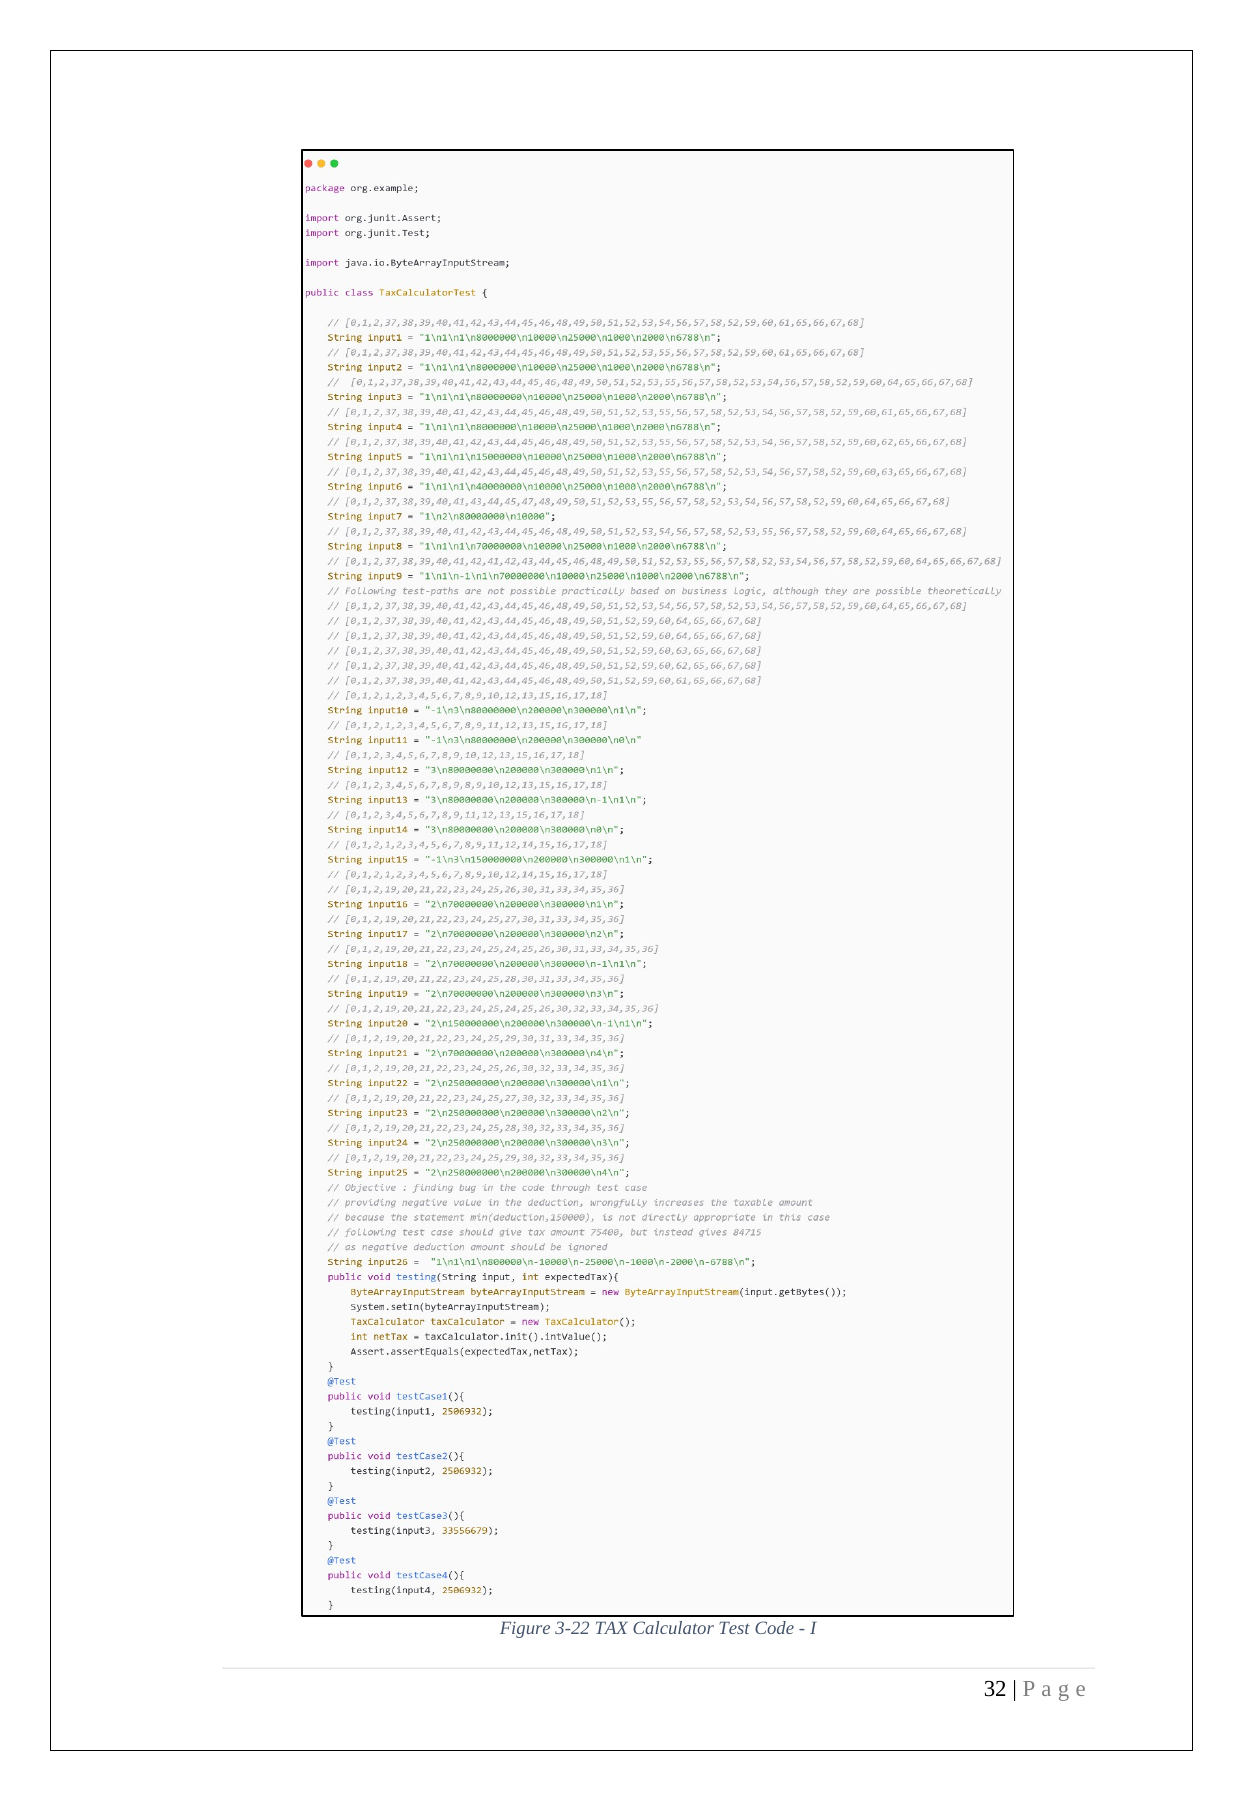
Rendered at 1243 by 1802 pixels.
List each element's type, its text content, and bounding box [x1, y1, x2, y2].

picture [303, 151, 1013, 1615]
text Figure 3-22 TAX Calculator Test Code - I [229, 1617, 1089, 1639]
